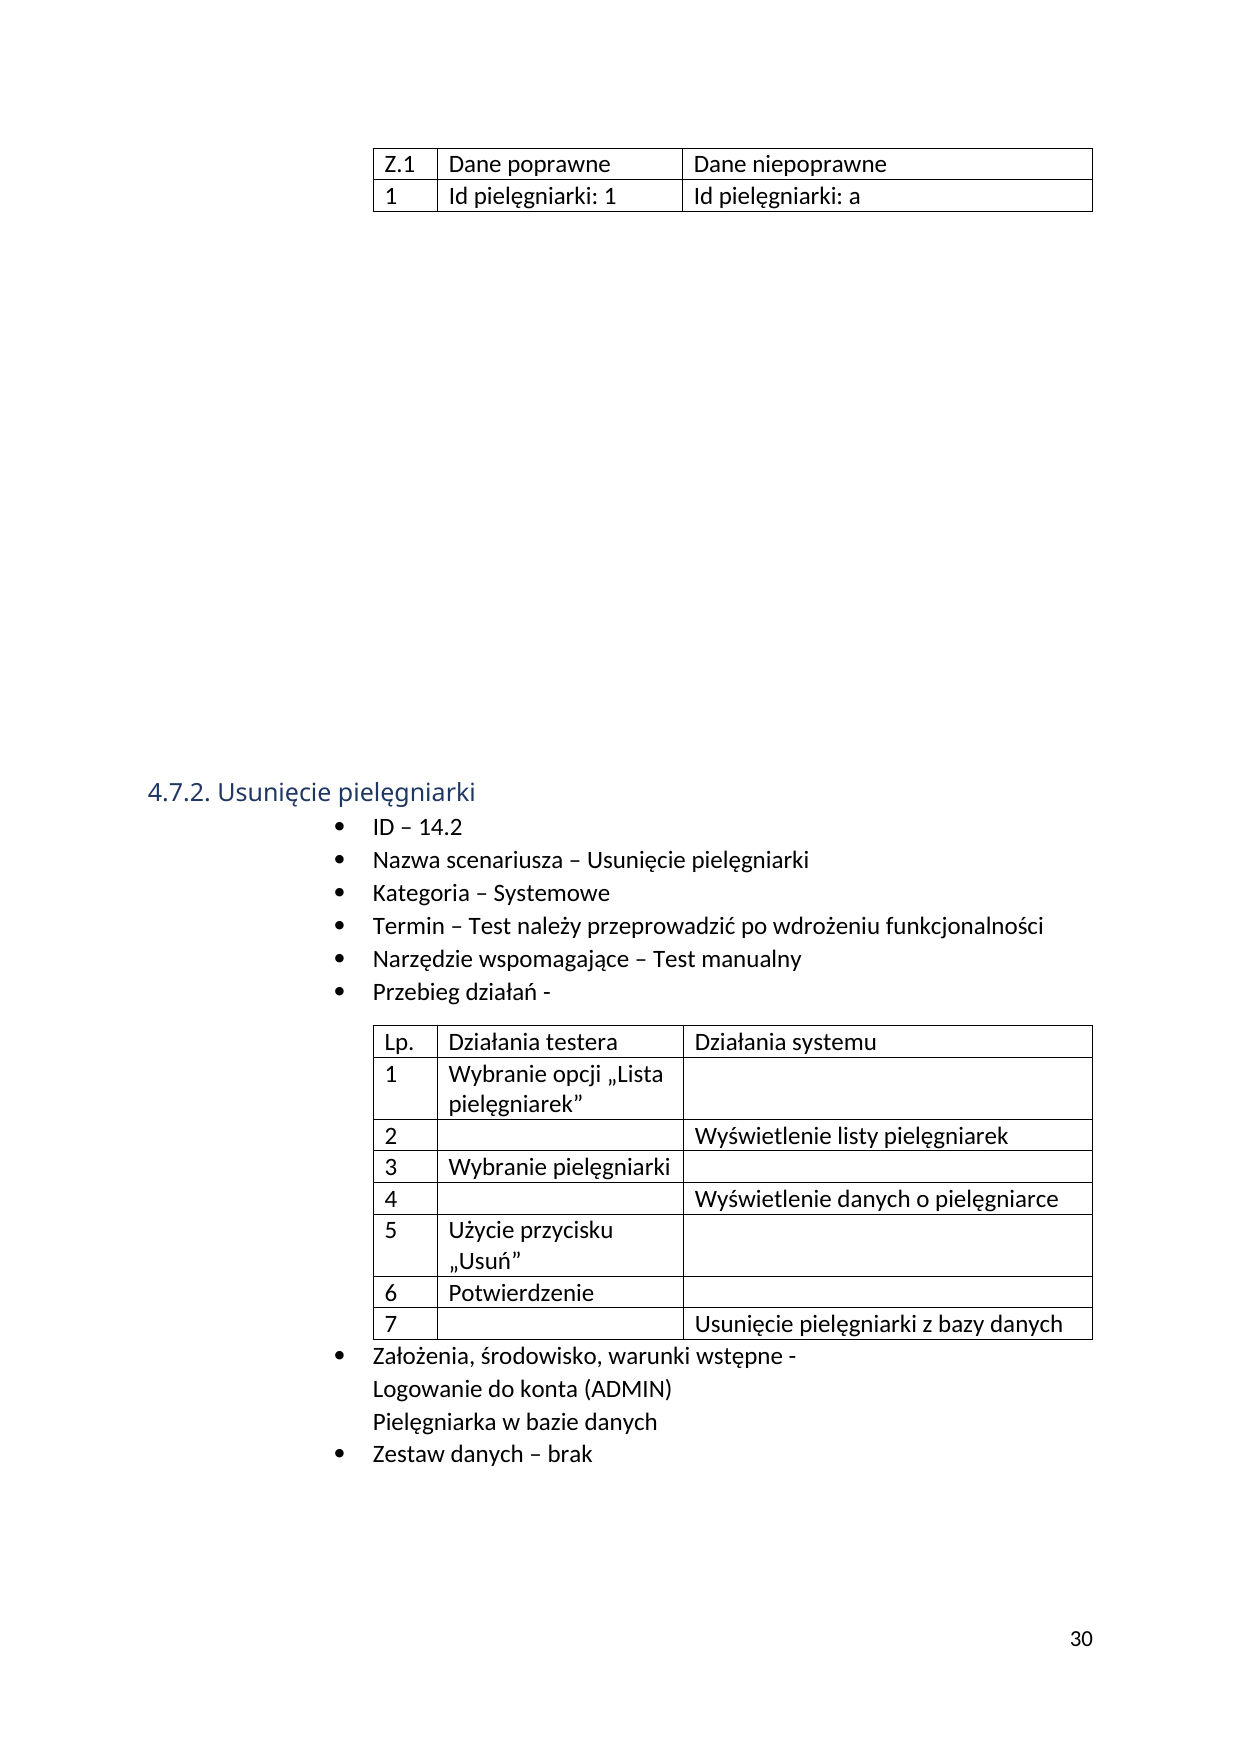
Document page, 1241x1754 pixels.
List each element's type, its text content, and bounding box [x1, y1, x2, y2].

list Założenia, środowisko, warunki wstępne - Logowanie do konta (ADMIN) Pielęgniarka w bazie danych [335, 1340, 1093, 1436]
table_cell 7 [374, 1308, 437, 1339]
table_header Działania testera [438, 1026, 683, 1057]
list Narzędzie wspomagające – Test manualny [335, 943, 1093, 973]
table_cell Wybranie pielęgniarki [438, 1151, 683, 1182]
table_cell 1 [374, 1058, 437, 1119]
table_header Z.1 [374, 149, 437, 179]
table_cell [438, 1308, 683, 1339]
table_cell Użycie przycisku „Usuń” [438, 1215, 683, 1276]
list Nazwa scenariusza – Usunięcie pielęgniarki [335, 844, 1093, 874]
table_cell [438, 1120, 683, 1150]
table_cell [684, 1151, 1092, 1182]
table_cell 3 [374, 1151, 437, 1182]
list Termin – Test należy przeprowadzić po wdrożeniu funkcjonalności [335, 910, 1093, 940]
table_cell Wyświetlenie danych o pielęgniarce [684, 1183, 1092, 1213]
table_cell [684, 1058, 1092, 1119]
table_cell Id pielęgniarki: 1 [438, 180, 682, 211]
table_header Lp. [374, 1026, 437, 1057]
table_header Działania systemu [684, 1026, 1092, 1057]
subtitle 4.7.2. Usunięcie pielęgniarki [148, 774, 1093, 808]
table_cell Potwierdzenie [438, 1277, 683, 1307]
table_header Dane niepoprawne [683, 149, 1092, 179]
table_cell 5 [374, 1215, 437, 1276]
table_cell 6 [374, 1277, 437, 1307]
table_cell 4 [374, 1183, 437, 1213]
table_cell [684, 1215, 1092, 1276]
table_cell Wybranie opcji „Lista pielęgniarek” [438, 1058, 683, 1119]
table_cell Id pielęgniarki: a [683, 180, 1092, 211]
table_cell [684, 1277, 1092, 1307]
table_cell Usunięcie pielęgniarki z bazy danych [684, 1308, 1092, 1339]
table_cell Wyświetlenie listy pielęgniarek [684, 1120, 1092, 1150]
table_cell 1 [374, 180, 437, 211]
list Kategoria – Systemowe [335, 877, 1093, 907]
list ID – 14.2 [335, 811, 1093, 842]
list Przebieg działań - [335, 976, 1093, 1006]
table_cell [438, 1183, 683, 1213]
table_header Dane poprawne [438, 149, 682, 179]
list Zestaw danych – brak [335, 1438, 1093, 1469]
table_cell 2 [374, 1120, 437, 1150]
